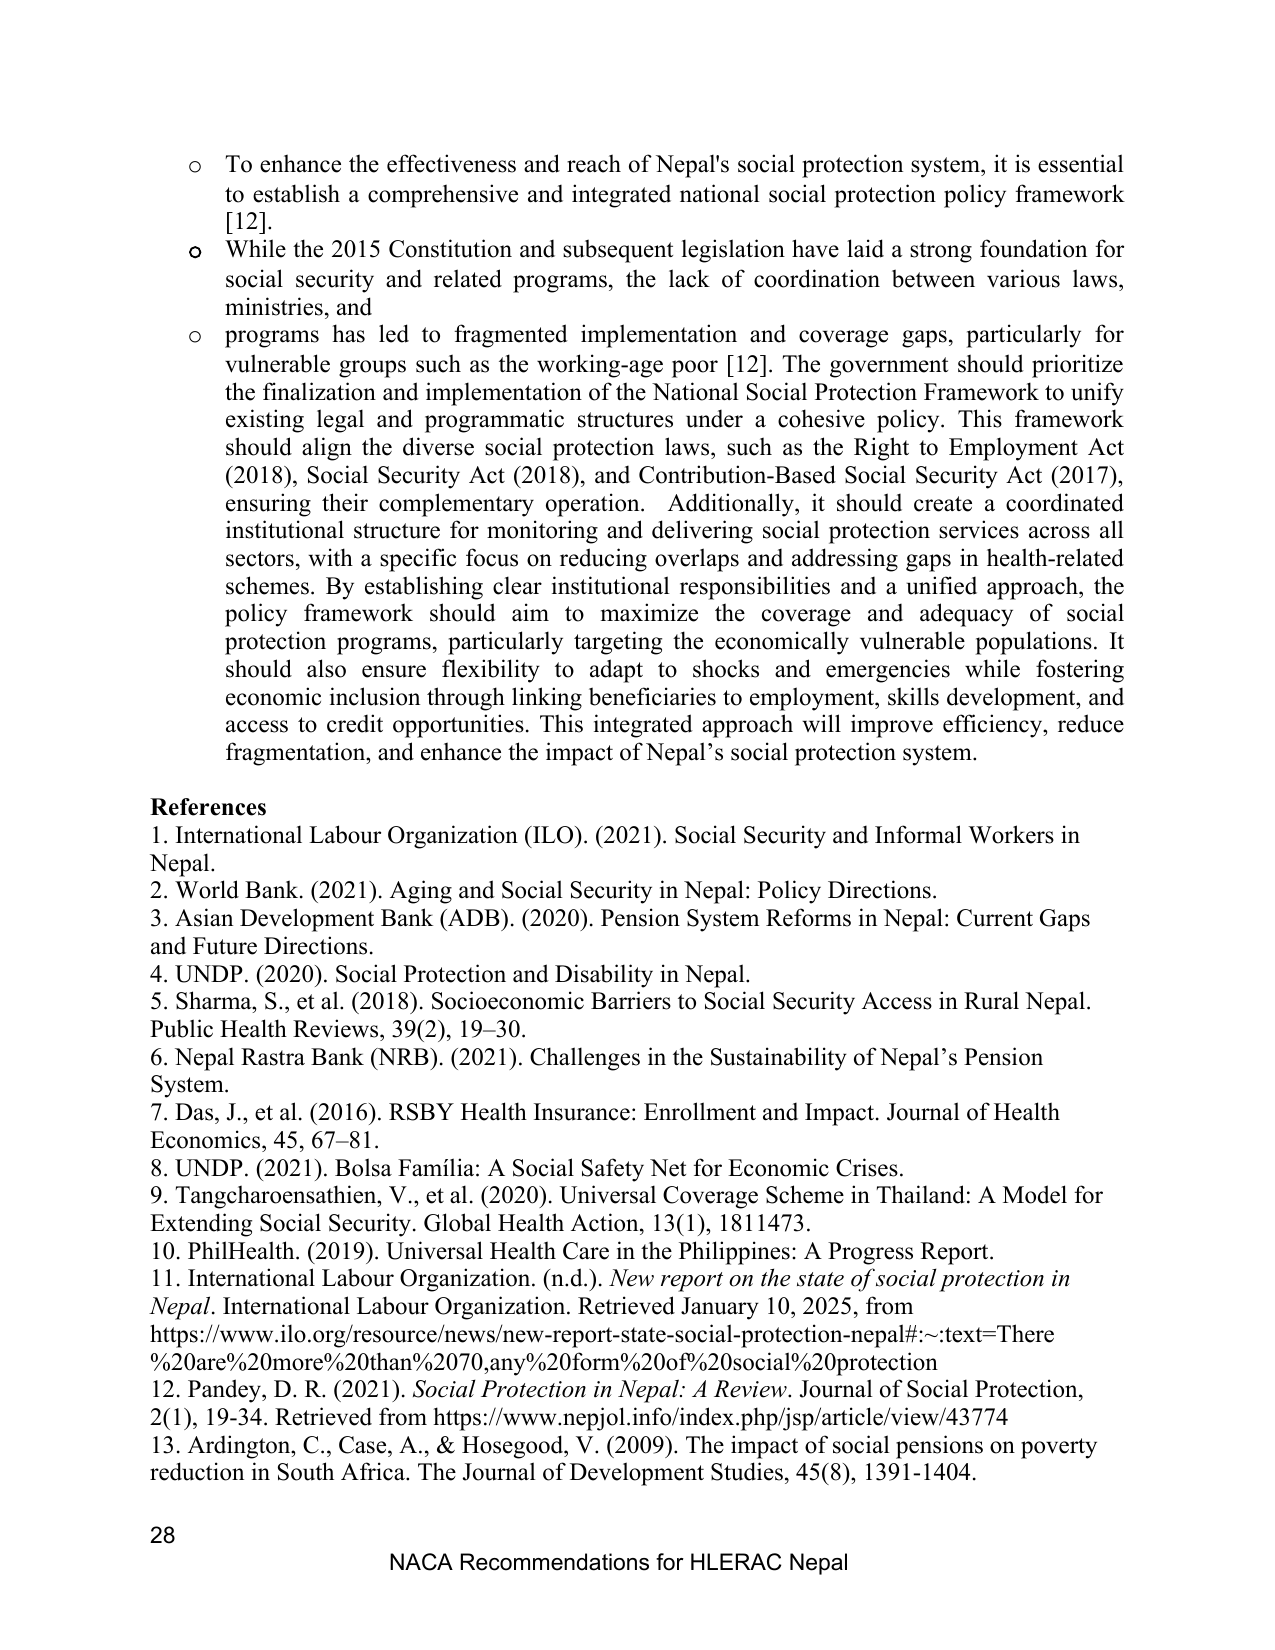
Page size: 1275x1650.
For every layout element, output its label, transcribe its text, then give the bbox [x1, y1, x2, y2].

text 12. Pandey, D. R. (2021). Social Protection in Nepal: A Review. Journal of Social Protection, 2(1), 19-34. Retrieved from https://www.nepjol.info/index.php/jsp/article/view/43774 [150, 1375, 1125, 1431]
text 10. PhilHealth. (2019). Universal Health Care in the Philippines: A Progress Report. [150, 1237, 1125, 1264]
text 6. Nepal Rastra Bank (NRB). (2021). Challenges in the Sustainability of Nepal’s Pension System. [150, 1043, 1125, 1098]
text References [150, 793, 1125, 821]
list While the 2015 Constitution and subsequent legislation have laid a strong foundation for social security and related programs, the lack of coordination between various laws, ministries, and [187, 235, 1125, 320]
text 2. World Bank. (2021). Aging and Social Security in Nepal: Policy Directions. [150, 877, 1125, 904]
text 5. Sharma, S., et al. (2018). Socioeconomic Barriers to Social Security Access in Rural Nepal. Public Health Reviews, 39(2), 19–30. [150, 987, 1125, 1043]
text 3. Asian Development Bank (ADB). (2020). Pension System Reforms in Nepal: Current Gaps and Future Directions. [150, 904, 1125, 960]
text 9. Tangcharoensathien, V., et al. (2020). Universal Coverage Scheme in Thailand: A Model for Extending Social Security. Global Health Action, 13(1), 1811473. [150, 1181, 1125, 1237]
text 1. International Labour Organization (ILO). (2021). Social Security and Informal Workers in Nepal. [150, 821, 1125, 877]
text 8. UNDP. (2021). Bolsa Família: A Social Safety Net for Economic Crises. [150, 1154, 1125, 1181]
list programs has led to fragmented implementation and coverage gaps, particularly for vulnerable groups such as the working-age poor [12]. The government should prioritize the finalization and implementation of the National Social Protection Framework to unify existing legal and programmatic structures under a cohesive policy. This framework should align the diverse social protection laws, such as the Right to Employment Act (2018), Social Security Act (2018), and Contribution-Based Social Security Act (2017), ensuring their complementary operation. Additionally, it should create a coordinated institutional structure for monitoring and delivering social protection services across all sectors, with a specific focus on reducing overlaps and addressing gaps in health-related schemes. By establishing clear institutional responsibilities and a unified approach, the policy framework should aim to maximize the coverage and adequacy of social protection programs, particularly targeting the economically vulnerable populations. It should also ensure flexibility to adapt to shocks and emergencies while fostering economic inclusion through linking beneficiaries to employment, skills development, and access to credit opportunities. This integrated approach will improve efficiency, reduce fragmentation, and enhance the impact of Nepal’s social protection system. [187, 320, 1125, 766]
text 11. International Labour Organization. (n.d.). New report on the state of social protection in Nepal. International Labour Organization. Retrieved January 10, 2025, from https://www.ilo.org/resource/news/new-report-state-social-protection-nepal#:~:text=There%20are%20more%20than%2070,any%20form%20of%20social%20protection [150, 1264, 1125, 1375]
text 7. Das, J., et al. (2016). RSBY Health Insurance: Enrollment and Impact. Journal of Health Economics, 45, 67–81. [150, 1098, 1125, 1154]
text 4. UNDP. (2020). Social Protection and Disability in Nepal. [150, 960, 1125, 987]
text 13. Ardington, C., Case, A., & Hosegood, V. (2009). The impact of social pensions on poverty reduction in South Africa. The Journal of Development Studies, 45(8), 1391-1404. [150, 1431, 1125, 1486]
list To enhance the effectiveness and reach of Nepal's social protection system, it is essential to establish a comprehensive and integrated national social protection policy framework [12]. [187, 150, 1125, 235]
